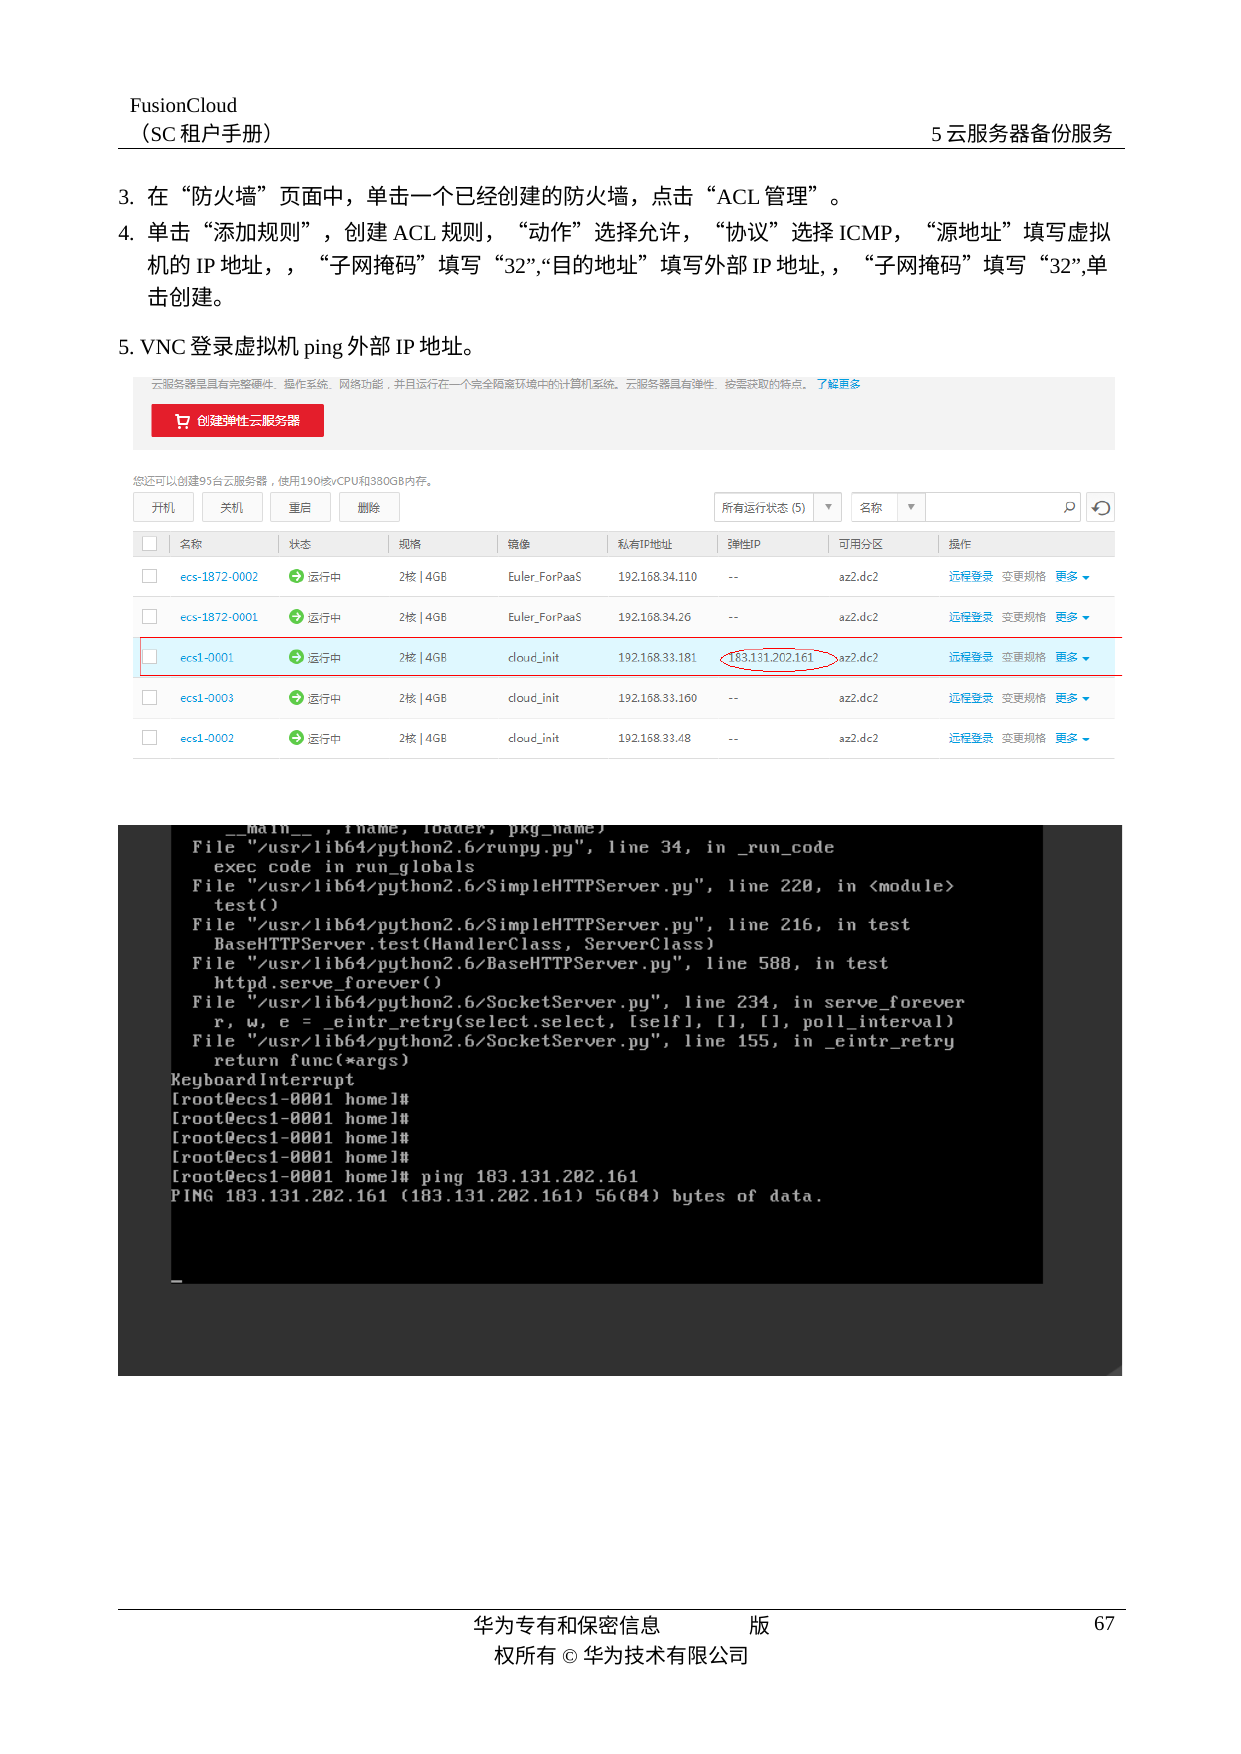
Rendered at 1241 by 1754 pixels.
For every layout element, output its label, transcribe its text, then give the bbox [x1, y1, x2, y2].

list 在“防火墙”页面中，单击一个已经创建的防火墙，点击“ACL管理”。 [118, 178, 1122, 211]
text 5. VNC登录虚拟机ping外部IP地址。 [118, 329, 1122, 361]
list 单击“添加规则”，创建ACL规则，“动作”选择允许，“协议”选择ICMP，“源地址”填写虚拟机的IP地址，，“子网掩码”填写“32”,“目的地址”填写外部IP地址, ，“子网掩码”填写“32”,单击创建。 [118, 215, 1122, 312]
picture [118, 377, 1123, 809]
picture [118, 825, 1123, 1376]
